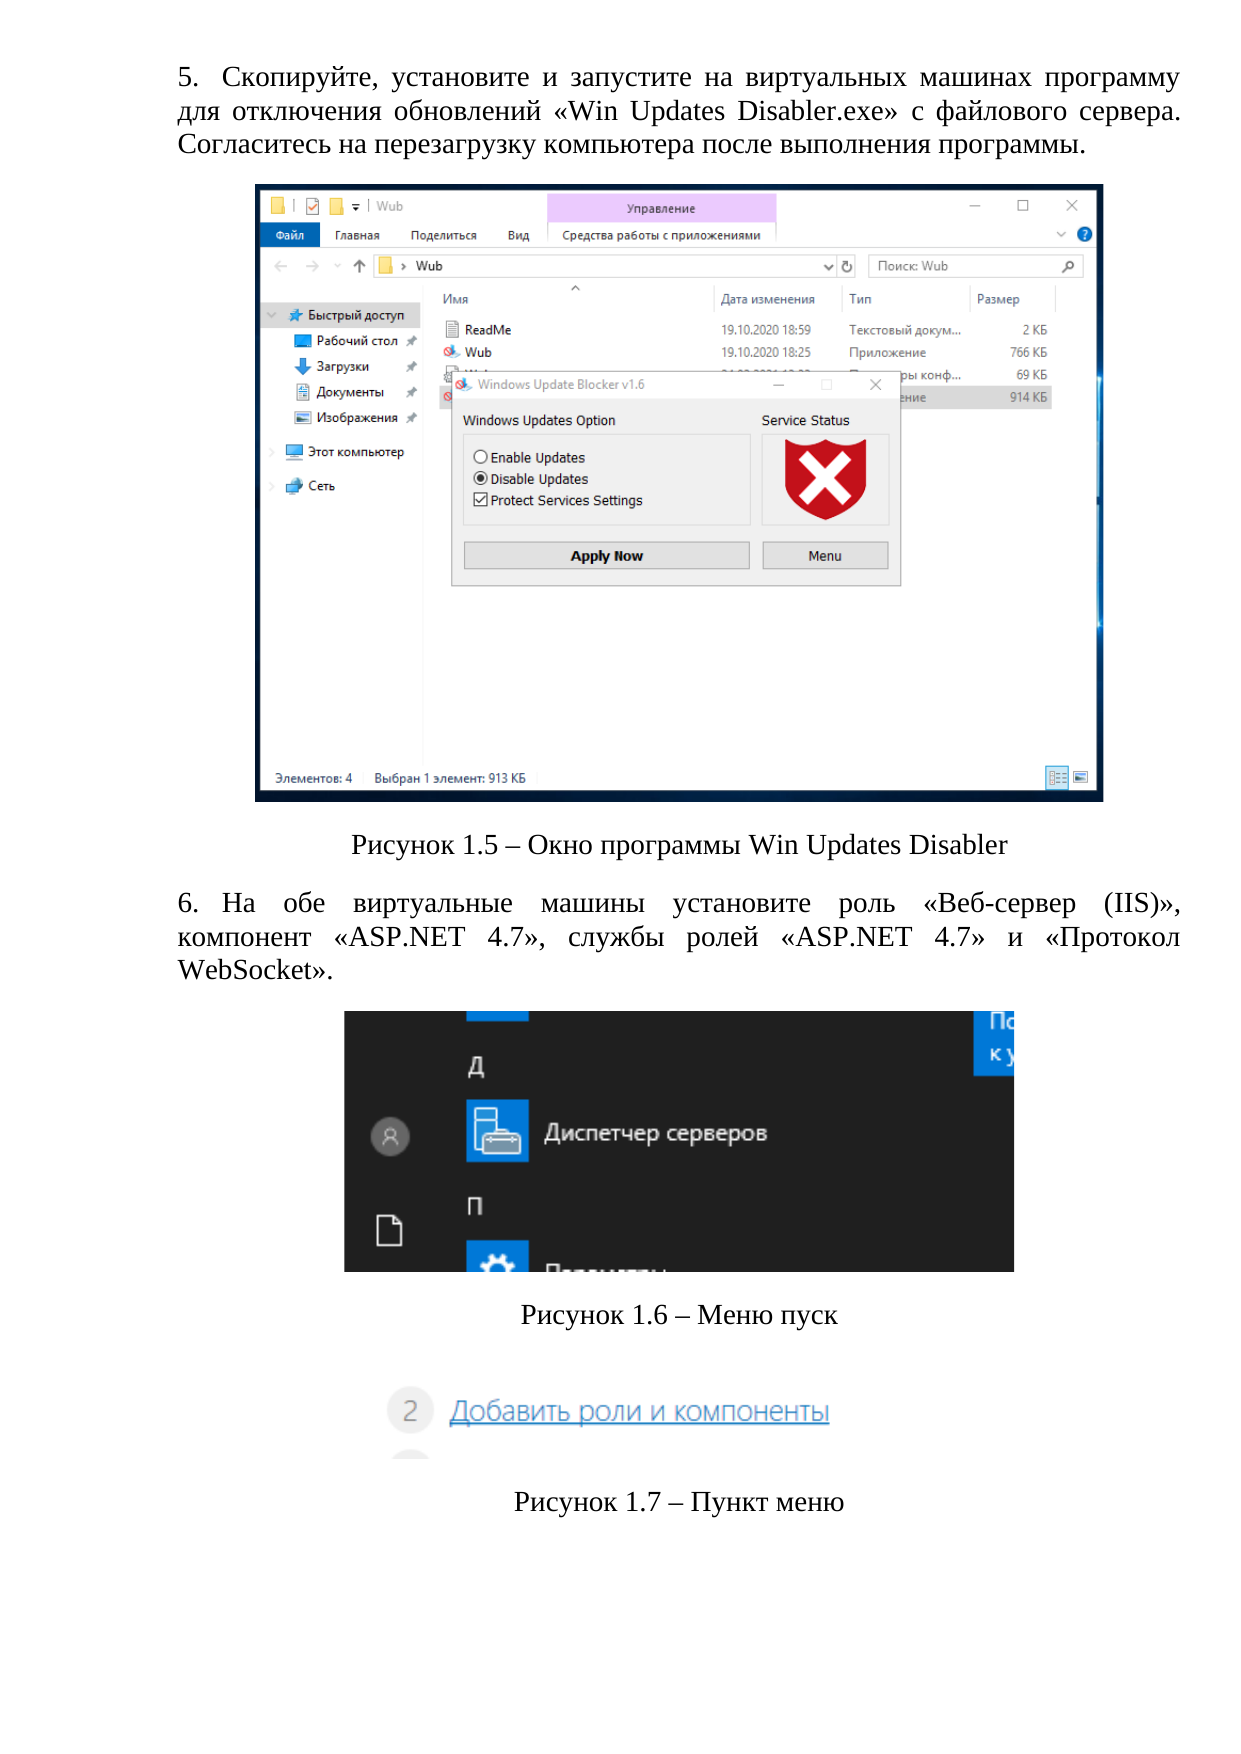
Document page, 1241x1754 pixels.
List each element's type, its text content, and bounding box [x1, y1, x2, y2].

picture [255, 184, 1104, 802]
list Скопируйте, установите и запустите на виртуальных машинах программу для отключения обновлений «Win Updates Disabler.exe» с файлового сервера. Согласитесь на перезагрузку компьютера после выполнения программы. [177, 59, 1181, 160]
text Рисунок 1.7 – Пункт меню [177, 1484, 1181, 1517]
picture [306, 1355, 1052, 1459]
list На обе виртуальные машины установите роль «Веб-сервер (IIS)», компонент «ASP.NET 4.7», службы ролей «ASP.NET 4.7» и «Протокол WebSocket». [177, 885, 1181, 986]
picture [344, 1011, 1015, 1272]
list Рисунок 1.5 – Окно программы Win Updates Disabler [177, 827, 1181, 860]
list Рисунок 1.6 – Меню пуск [177, 1297, 1181, 1331]
